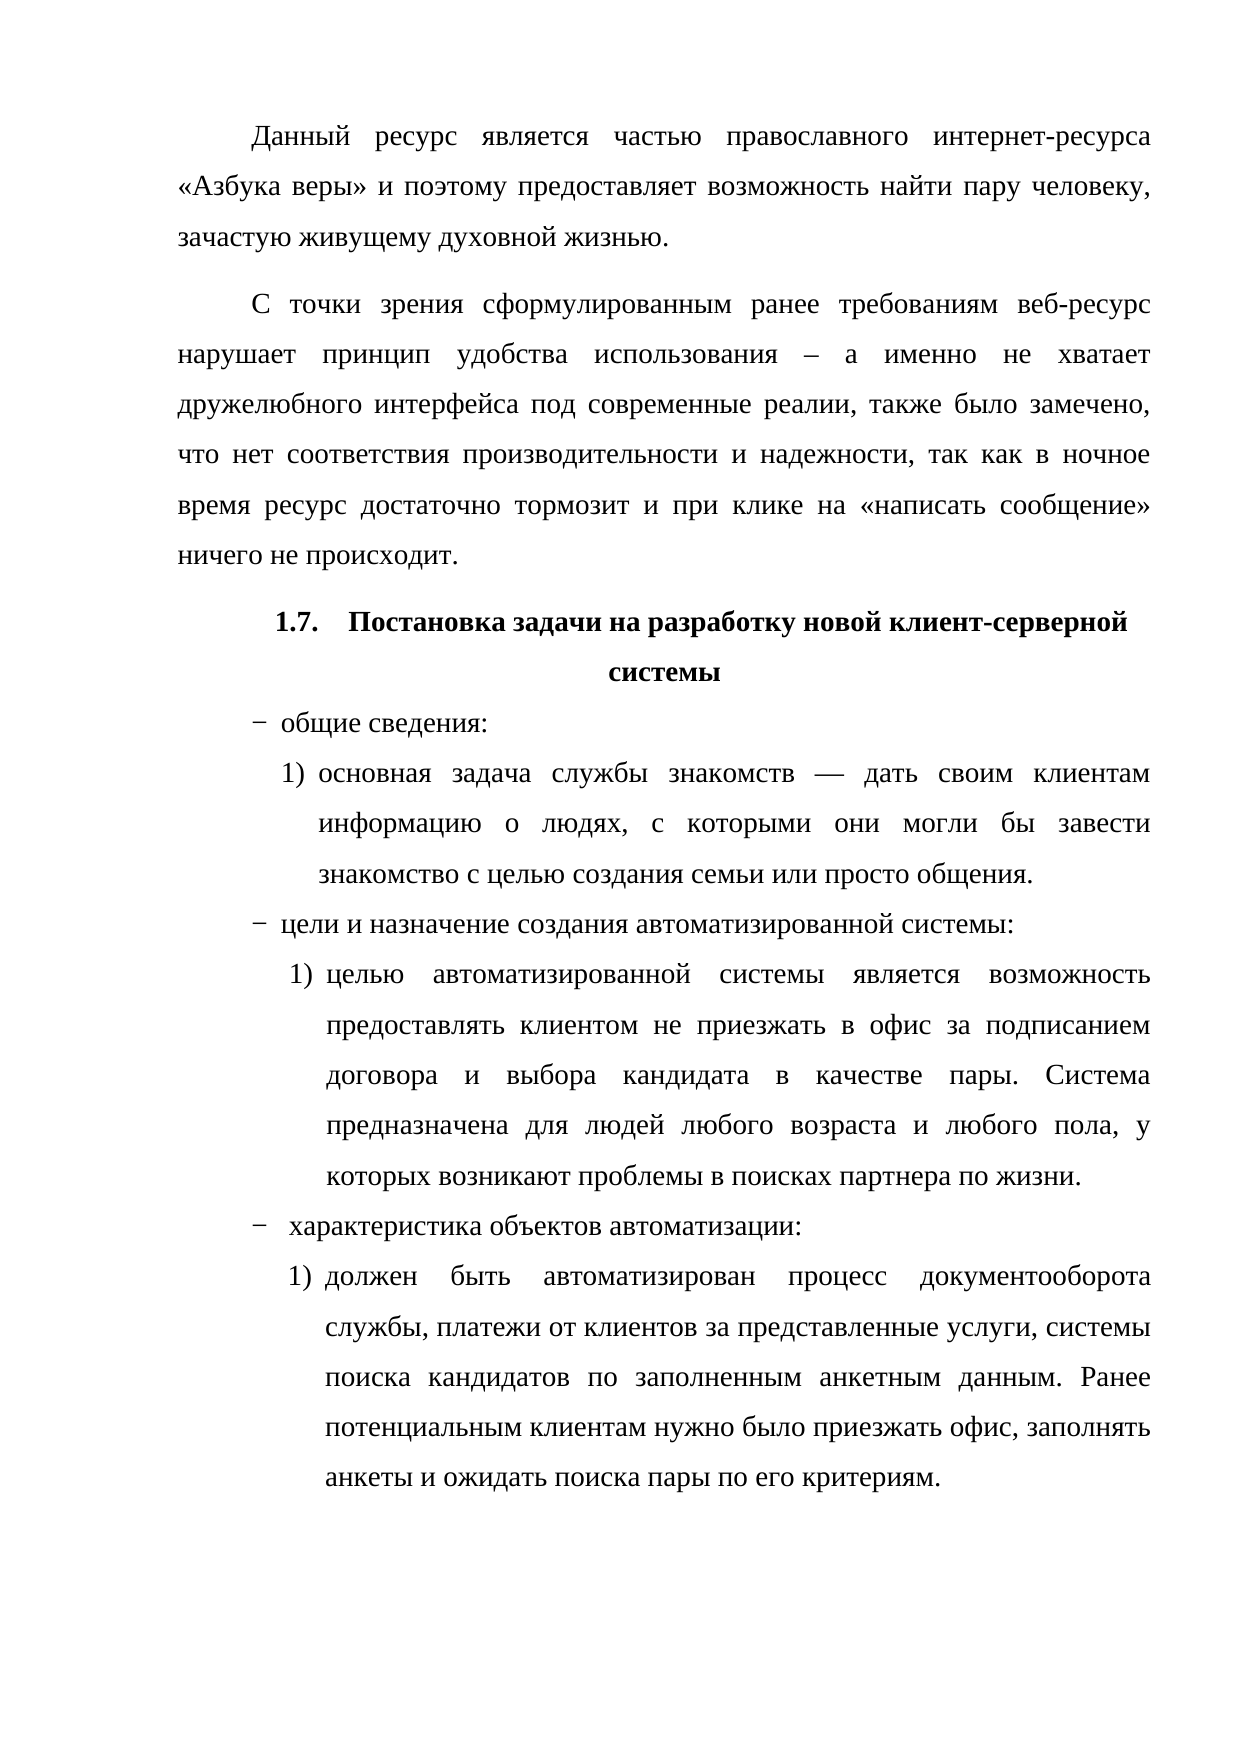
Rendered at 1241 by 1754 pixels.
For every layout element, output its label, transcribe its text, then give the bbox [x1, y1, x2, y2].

list цели и назначение создания автоматизированной системы: [251, 906, 1152, 940]
list должен быть автоматизирован процесс документооборота службы, платежи от клиентов за представленные услуги, системы поиска кандидатов по заполненным анкетным данным. Ранее потенциальным клиентам нужно было приезжать офис, заполнять анкеты и ожидать поиска пары по его критериям. [287, 1258, 1152, 1493]
text С точки зрения сформулированным ранее требованиям веб-ресурс нарушает принцип удобства использования – а именно не хватает дружелюбного интерфейса под современные реалии, также было замечено, что нет соответствия производительности и надежности, так как в ночное время ресурс достаточно тормозит и при клике на «написать сообщение» ничего не происходит. [177, 286, 1152, 571]
list основная задача службы знакомств — дать своим клиентам информацию о людях, с которыми они могли бы завести знакомство с целью создания семьи или просто общения. [281, 755, 1152, 889]
list целью автоматизированной системы является возможность предоставлять клиентом не приезжать в офис за подписанием договора и выбора кандидата в качестве пары. Система предназначена для людей любого возраста и любого пола, у которых возникают проблемы в поисках партнера по жизни. [288, 956, 1152, 1191]
subtitle Постановка задачи на разработку новой клиент-серверной системы [177, 604, 1152, 688]
text Данный ресурс является частью православного интернет-ресурса «Азбука веры» и поэтому предоставляет возможность найти пару человеку, зачастую живущему духовной жизнью. [177, 118, 1152, 252]
list общие сведения: [251, 705, 1152, 738]
list характеристика объектов автоматизации: [251, 1208, 1152, 1242]
